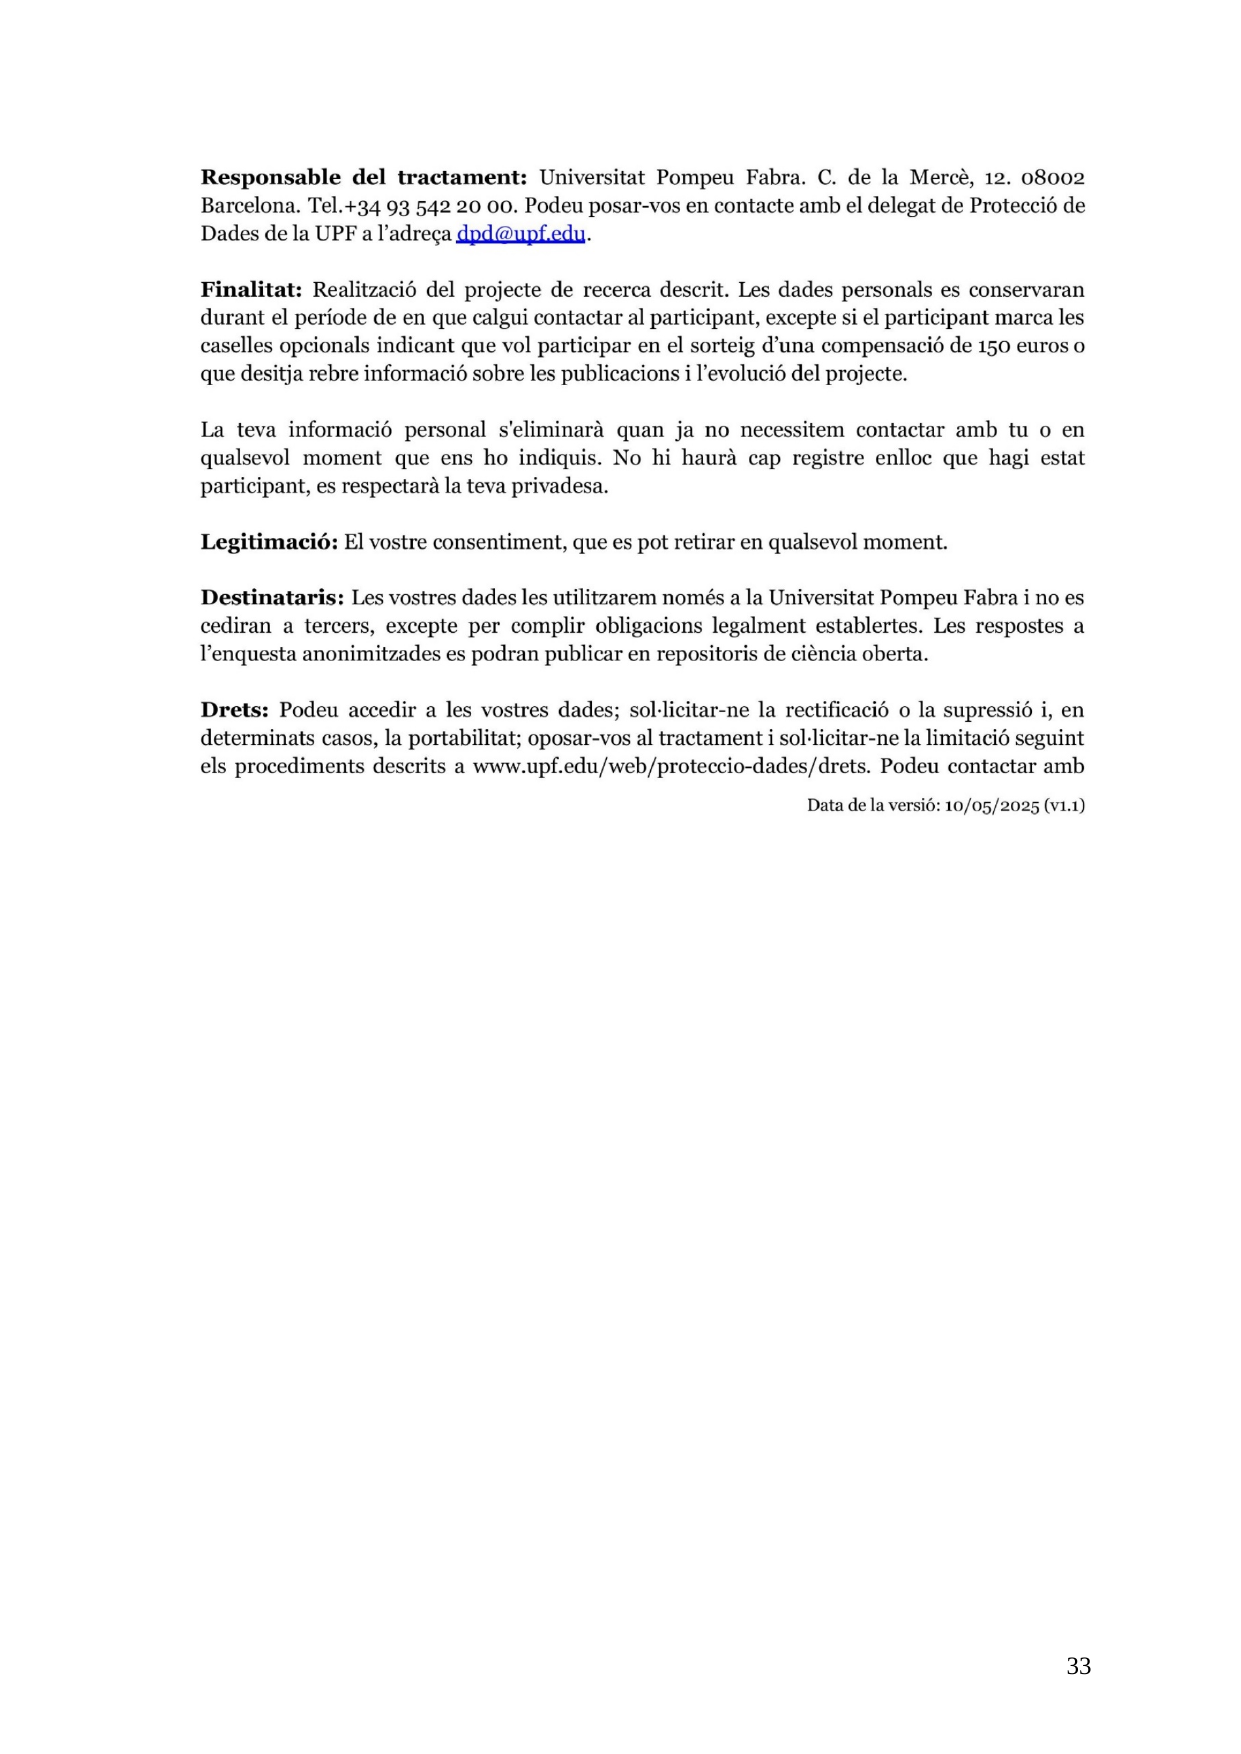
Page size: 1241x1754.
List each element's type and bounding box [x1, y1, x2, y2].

picture [185, 147, 1108, 819]
